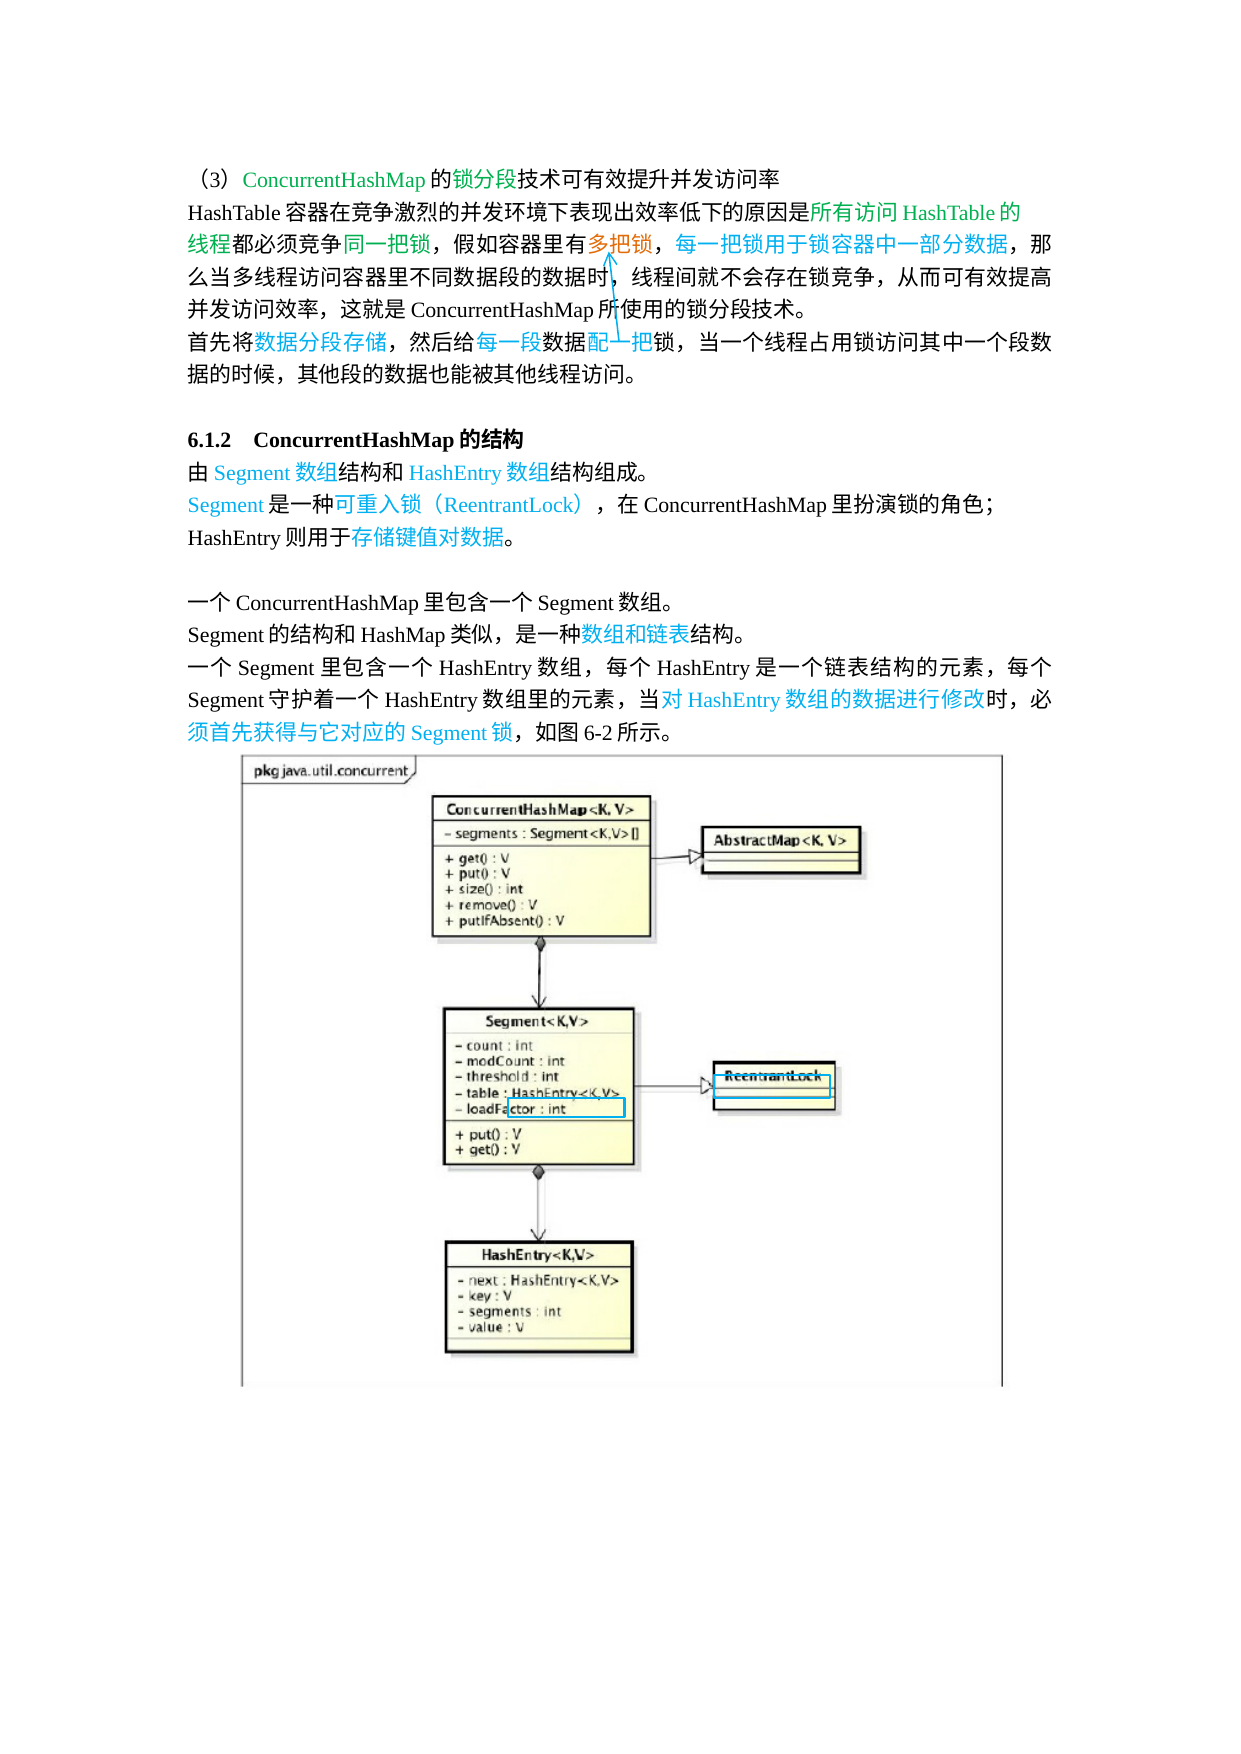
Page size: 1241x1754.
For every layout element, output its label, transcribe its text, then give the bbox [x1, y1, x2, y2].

text HashEntry则用于存储键值对数据。 [187, 519, 1053, 552]
text 由Segment数组结构和HashEntry数组结构组成。 [187, 454, 1053, 487]
text 一个ConcurrentHashMap里包含一个Segment数组。 [187, 584, 1053, 617]
text 线程都必须竞争同一把锁，假如容器里有多把锁，每一把锁用于锁容器中一部分数据，那么当多线程访问容器里不同数据段的数据时，线程间就不会存在锁竞争，从而可有效提高并发访问效率，这就是ConcurrentHashMap所使用的锁分段技术。 [187, 227, 1053, 324]
text （3）ConcurrentHashMap的锁分段技术可有效提升并发访问率 [187, 162, 1053, 194]
text Segment的结构和HashMap类似，是一种数组和链表结构。 [187, 617, 1053, 649]
text 一个Segment里包含一个HashEntry数组，每个HashEntry是一个链表结构的元素，每个Segment守护着一个HashEntry数组里的元素，当对HashEntry数组的数据进行修改时，必须首先获得与它对应的Segment锁，如图6-2所示。 [187, 649, 1053, 747]
text Segment是一种可重入锁（ReentrantLock），在ConcurrentHashMap里扮演锁的角色； [187, 487, 1053, 519]
text HashTable容器在竞争激烈的并发环境下表现出效率低下的原因是所有访问HashTable的 [187, 194, 1053, 227]
text 首先将数据分段存储，然后给每一段数据配一把锁，当一个线程占用锁访问其中一个段数据的时候，其他段的数据也能被其他线程访问。 [187, 324, 1053, 389]
picture [226, 747, 1014, 1404]
text 6.1.2 ConcurrentHashMap的结构 [187, 422, 1053, 454]
